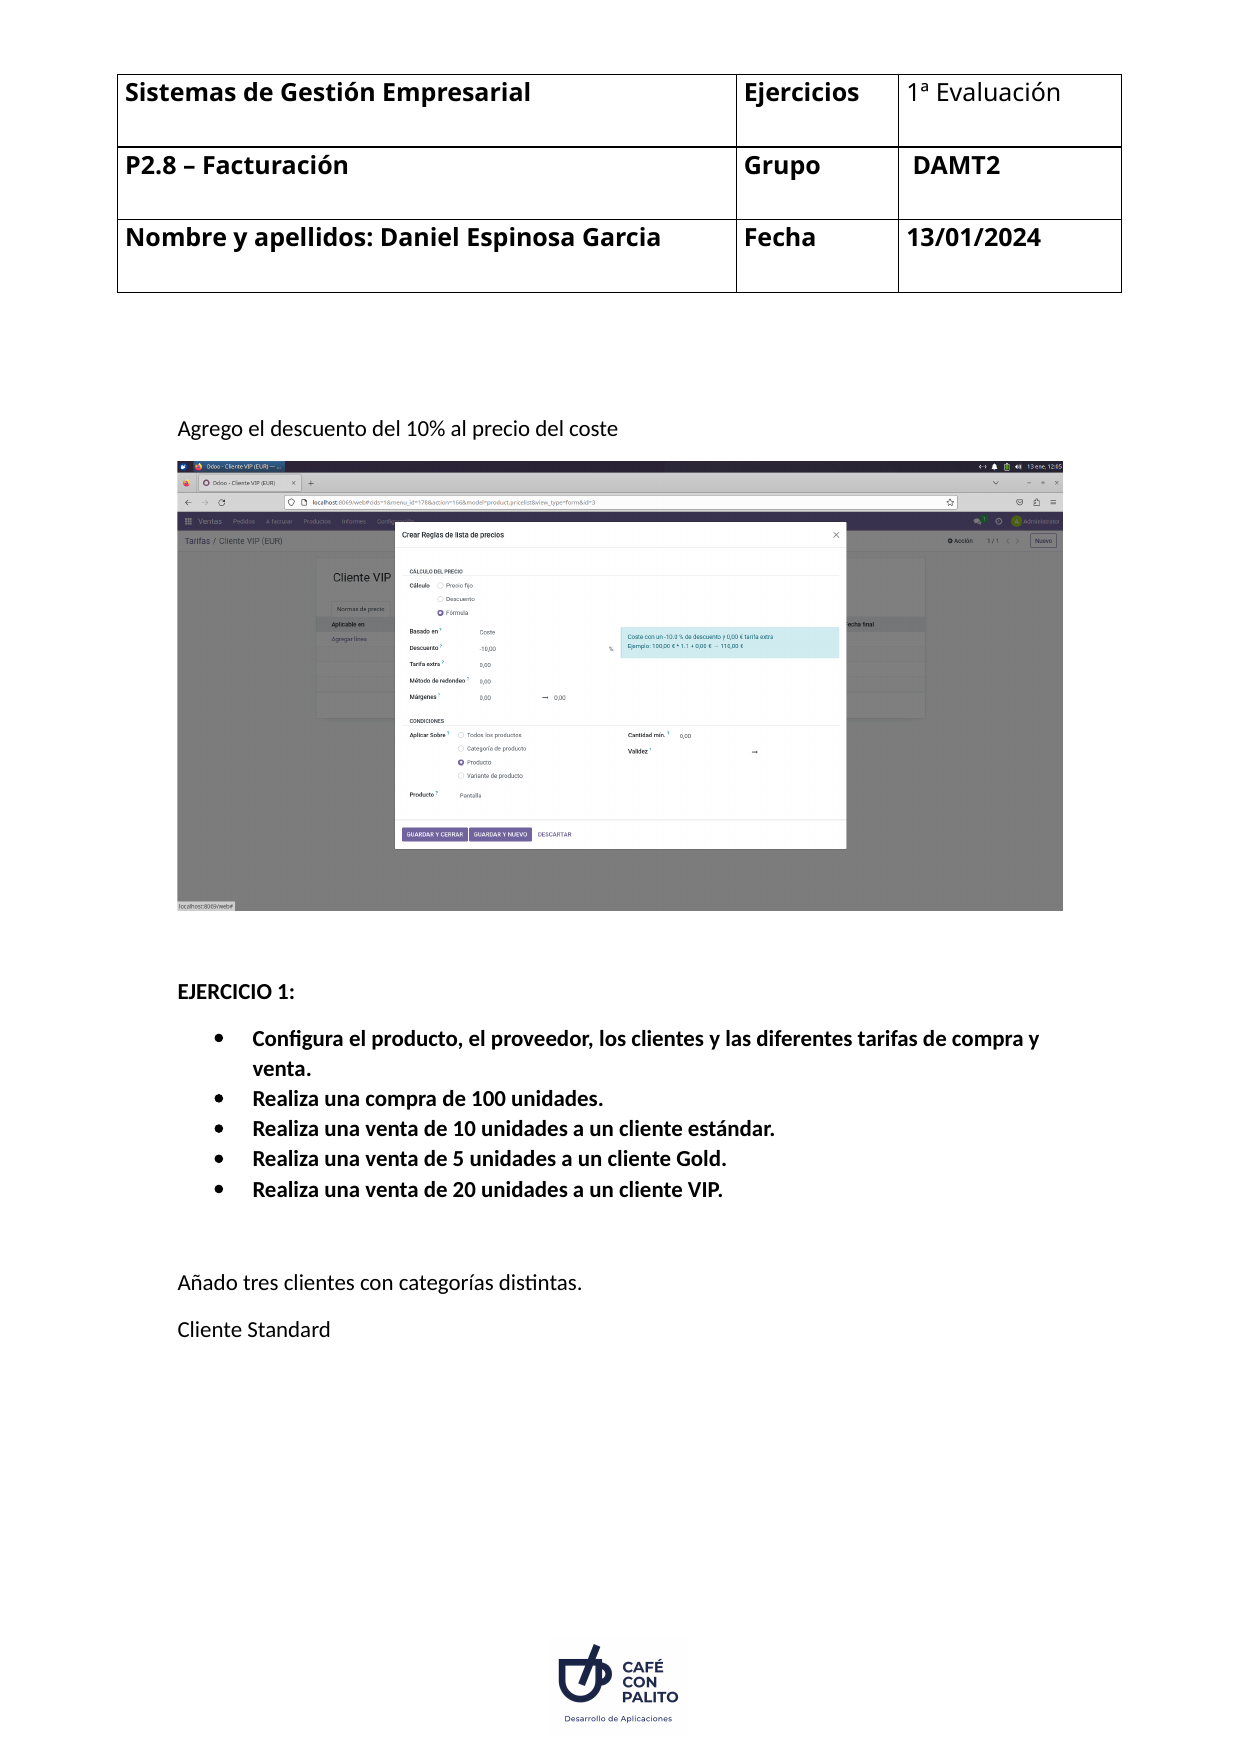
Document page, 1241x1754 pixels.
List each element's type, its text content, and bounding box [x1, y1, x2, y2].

picture [549, 1635, 688, 1736]
list Realiza una venta de 20 unidades a un cliente VIP. [215, 1175, 1063, 1203]
picture [177, 461, 1063, 911]
text Cliente Standard [177, 1315, 1063, 1343]
list Realiza una compra de 100 unidades. [215, 1084, 1063, 1112]
list Realiza una venta de 10 unidades a un cliente estándar. [215, 1114, 1063, 1142]
text EJERCICIO 1: [177, 977, 1063, 1005]
text Añado tres clientes con categorías distintas. [177, 1268, 1063, 1296]
list Realiza una venta de 5 unidades a un cliente Gold. [215, 1144, 1063, 1172]
list Configura el producto, el proveedor, los clientes y las diferentes tarifas de compra y venta. [215, 1024, 1063, 1082]
text Agrego el descuento del 10% al precio del coste [177, 414, 1063, 442]
